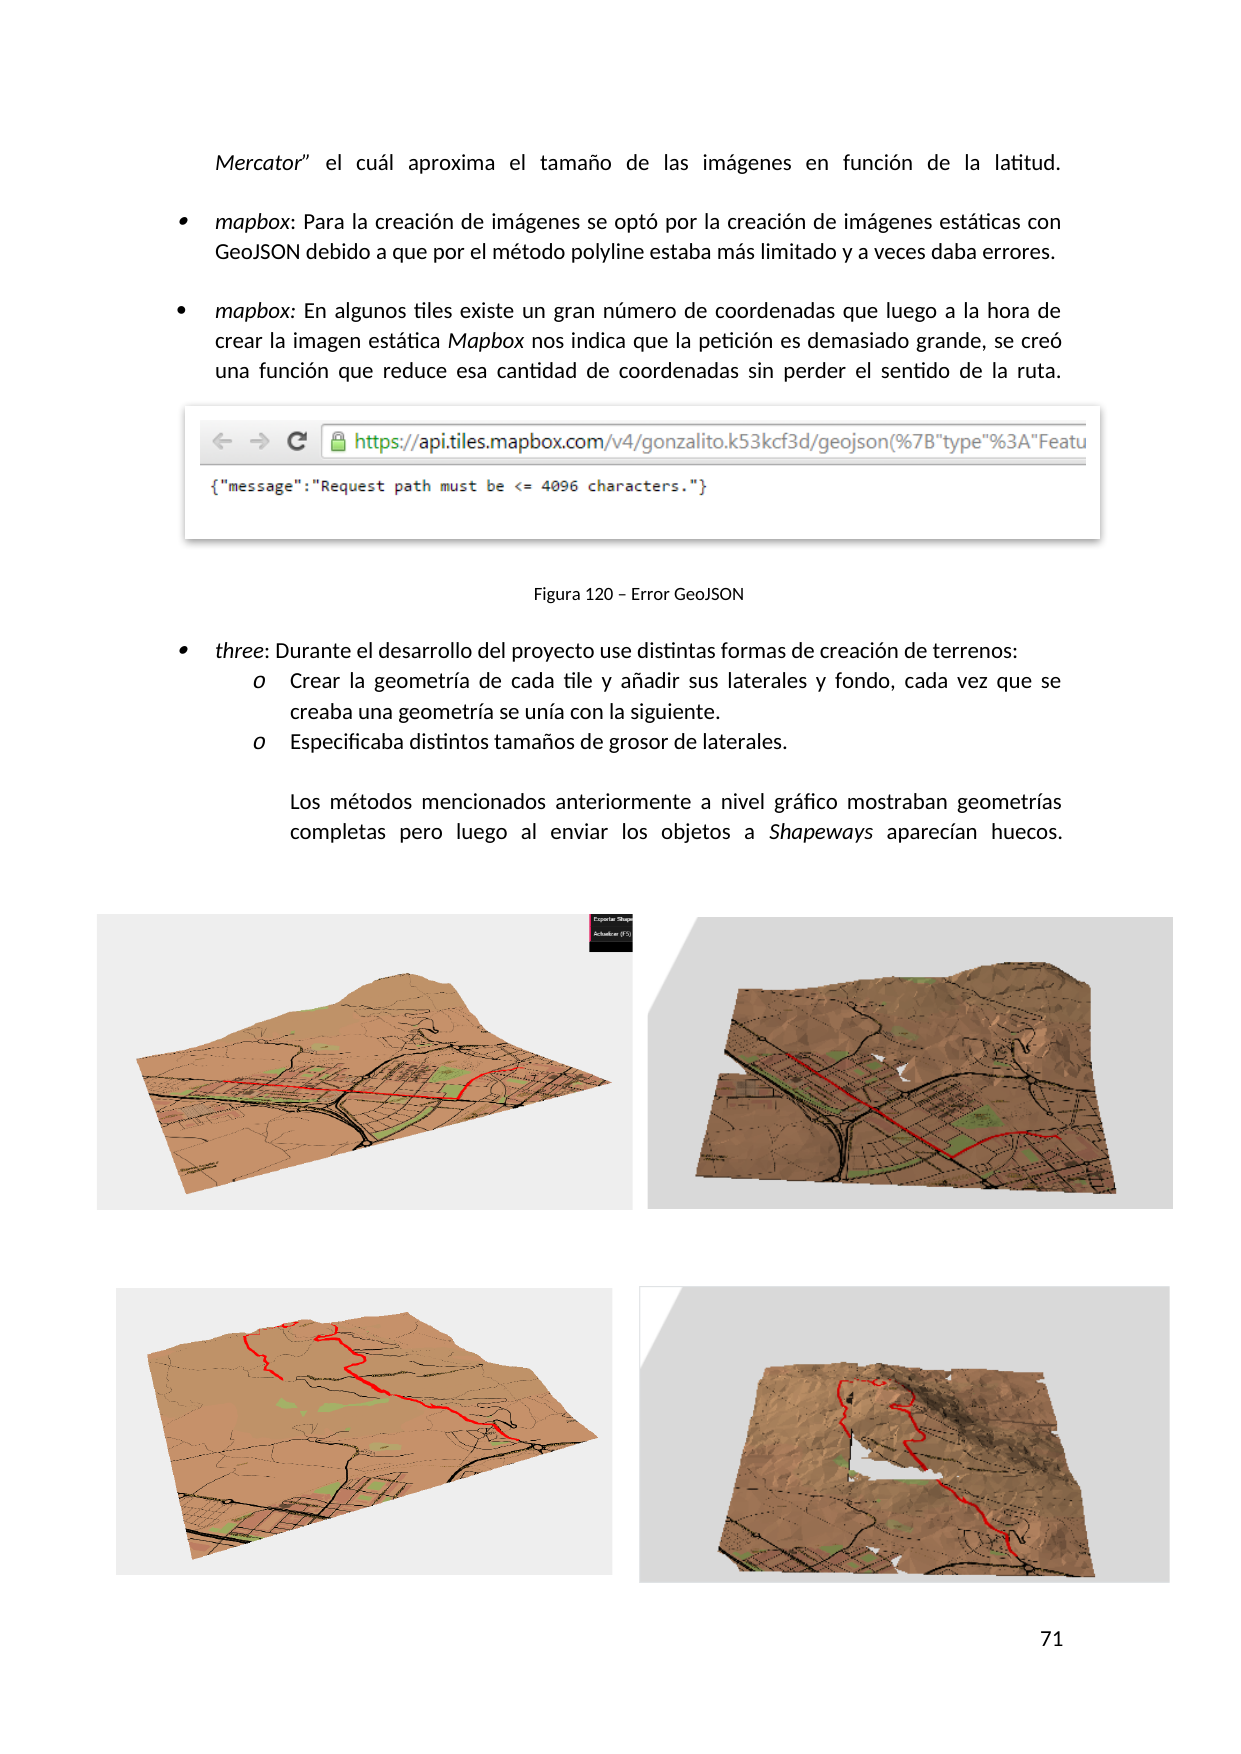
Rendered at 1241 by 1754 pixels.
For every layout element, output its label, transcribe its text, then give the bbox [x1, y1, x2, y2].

list Especificaba distintos tamaños de grosor de laterales. [252, 727, 1063, 756]
picture [116, 1288, 613, 1575]
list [177, 148, 1063, 205]
picture [96, 914, 633, 1210]
list Figura 120 – Error GeoJSON [215, 582, 1063, 604]
list mapbox: Para la creación de imágenes se optó por la creación de imágenes estáticas con GeoJSON debido a que por el método polyline estaba más limitado y a veces daba errores. [177, 207, 1063, 294]
picture [638, 1286, 1170, 1583]
list three: Durante el desarrollo del proyecto use distintas formas de creación de terrenos: [177, 637, 1063, 664]
list Los métodos mencionados anteriormente a nivel gráfico mostraban geometrías completas pero luego al enviar los objetos a Shapeways aparecían huecos. [290, 758, 1063, 904]
picture [200, 420, 1086, 525]
list Crear la geometría de cada tile y añadir sus laterales y fondo, cada vez que se creaba una geometría se unía con la siguiente. [252, 666, 1063, 725]
picture [647, 917, 1173, 1209]
